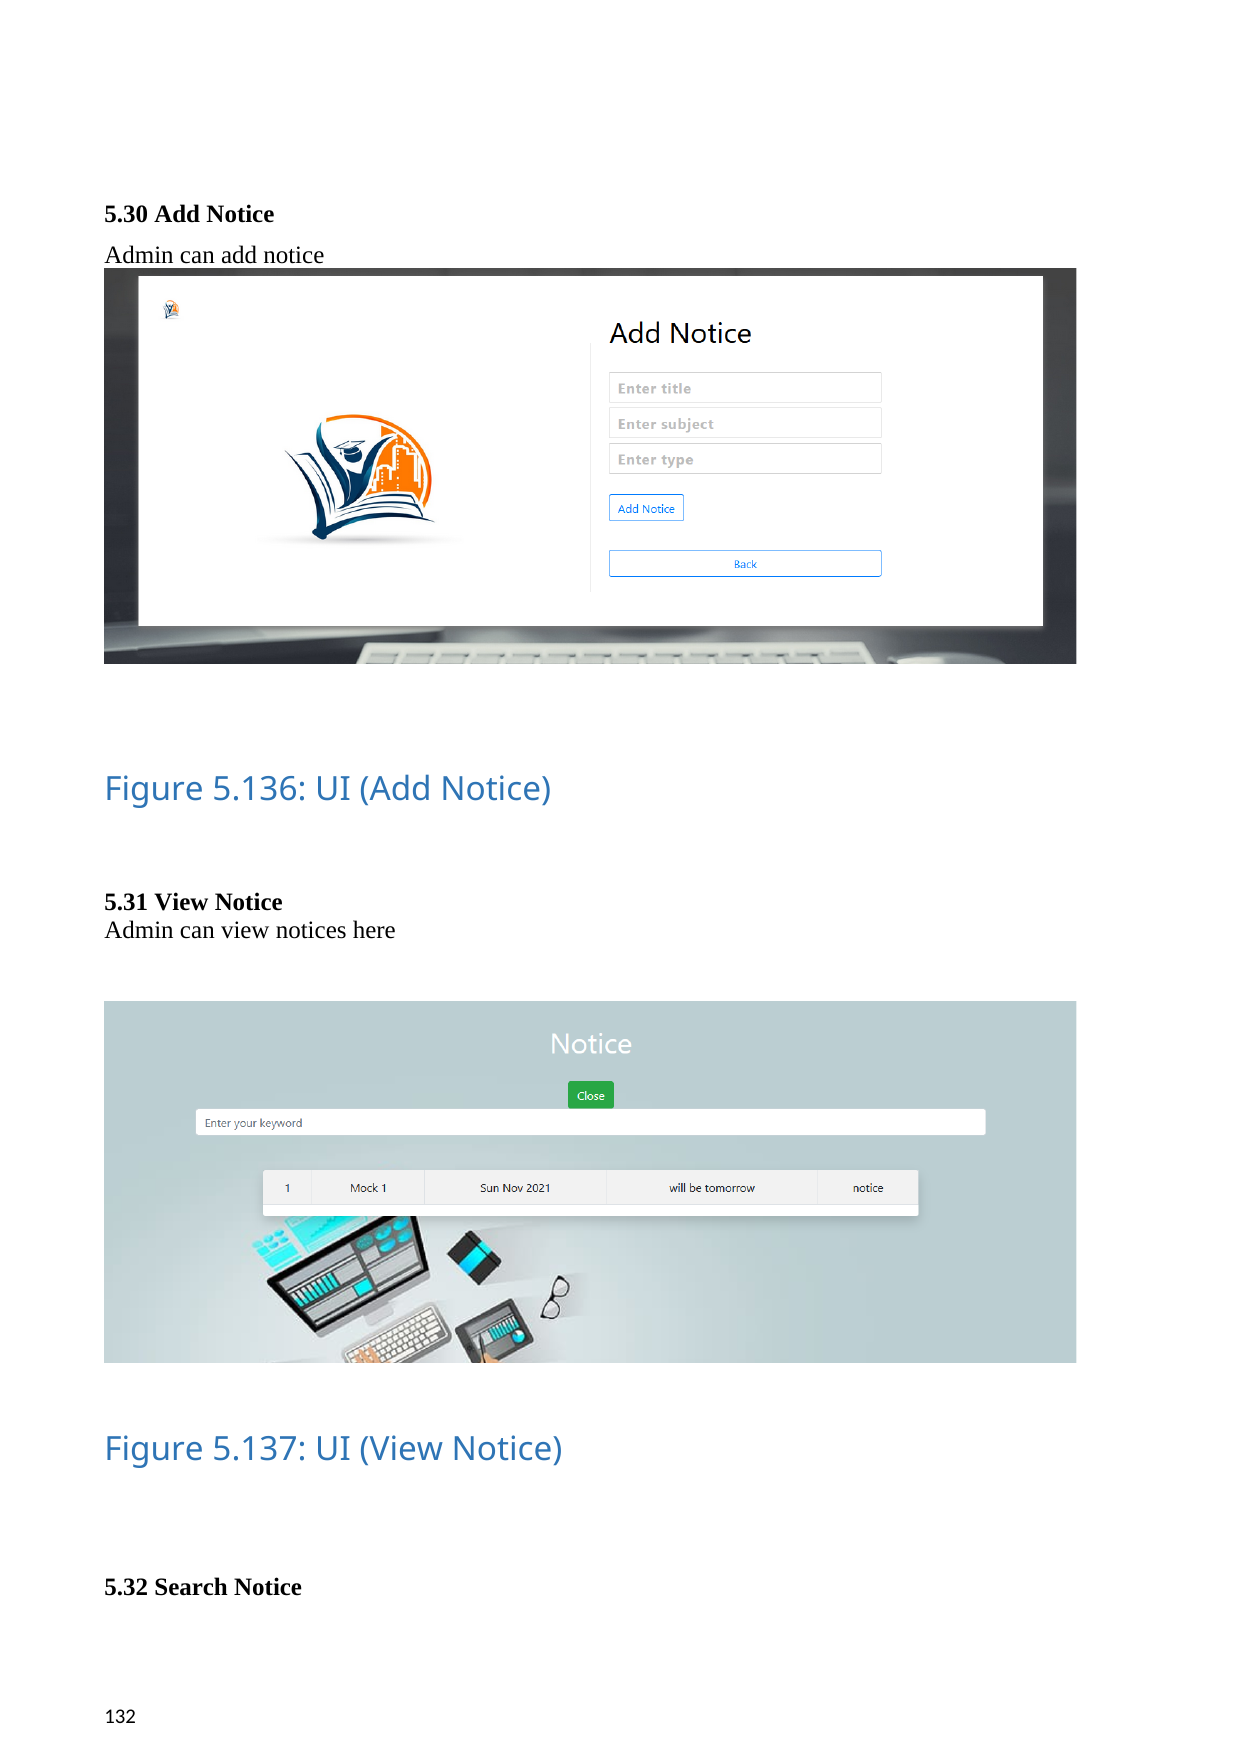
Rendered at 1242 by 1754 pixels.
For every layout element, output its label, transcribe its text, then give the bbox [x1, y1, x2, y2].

text Admin can view notices here [104, 916, 1128, 944]
text 5.30 Add Notice [104, 199, 1128, 228]
picture [104, 1001, 1077, 1363]
subtitle Figure 5.137: UI (View Notice) [104, 1425, 1128, 1470]
text 5.32 Search Notice [104, 1572, 1128, 1601]
subtitle Figure 5.136: UI (Add Notice) [104, 765, 1128, 811]
picture [104, 268, 1077, 664]
text 5.31 View Notice [104, 887, 1128, 916]
